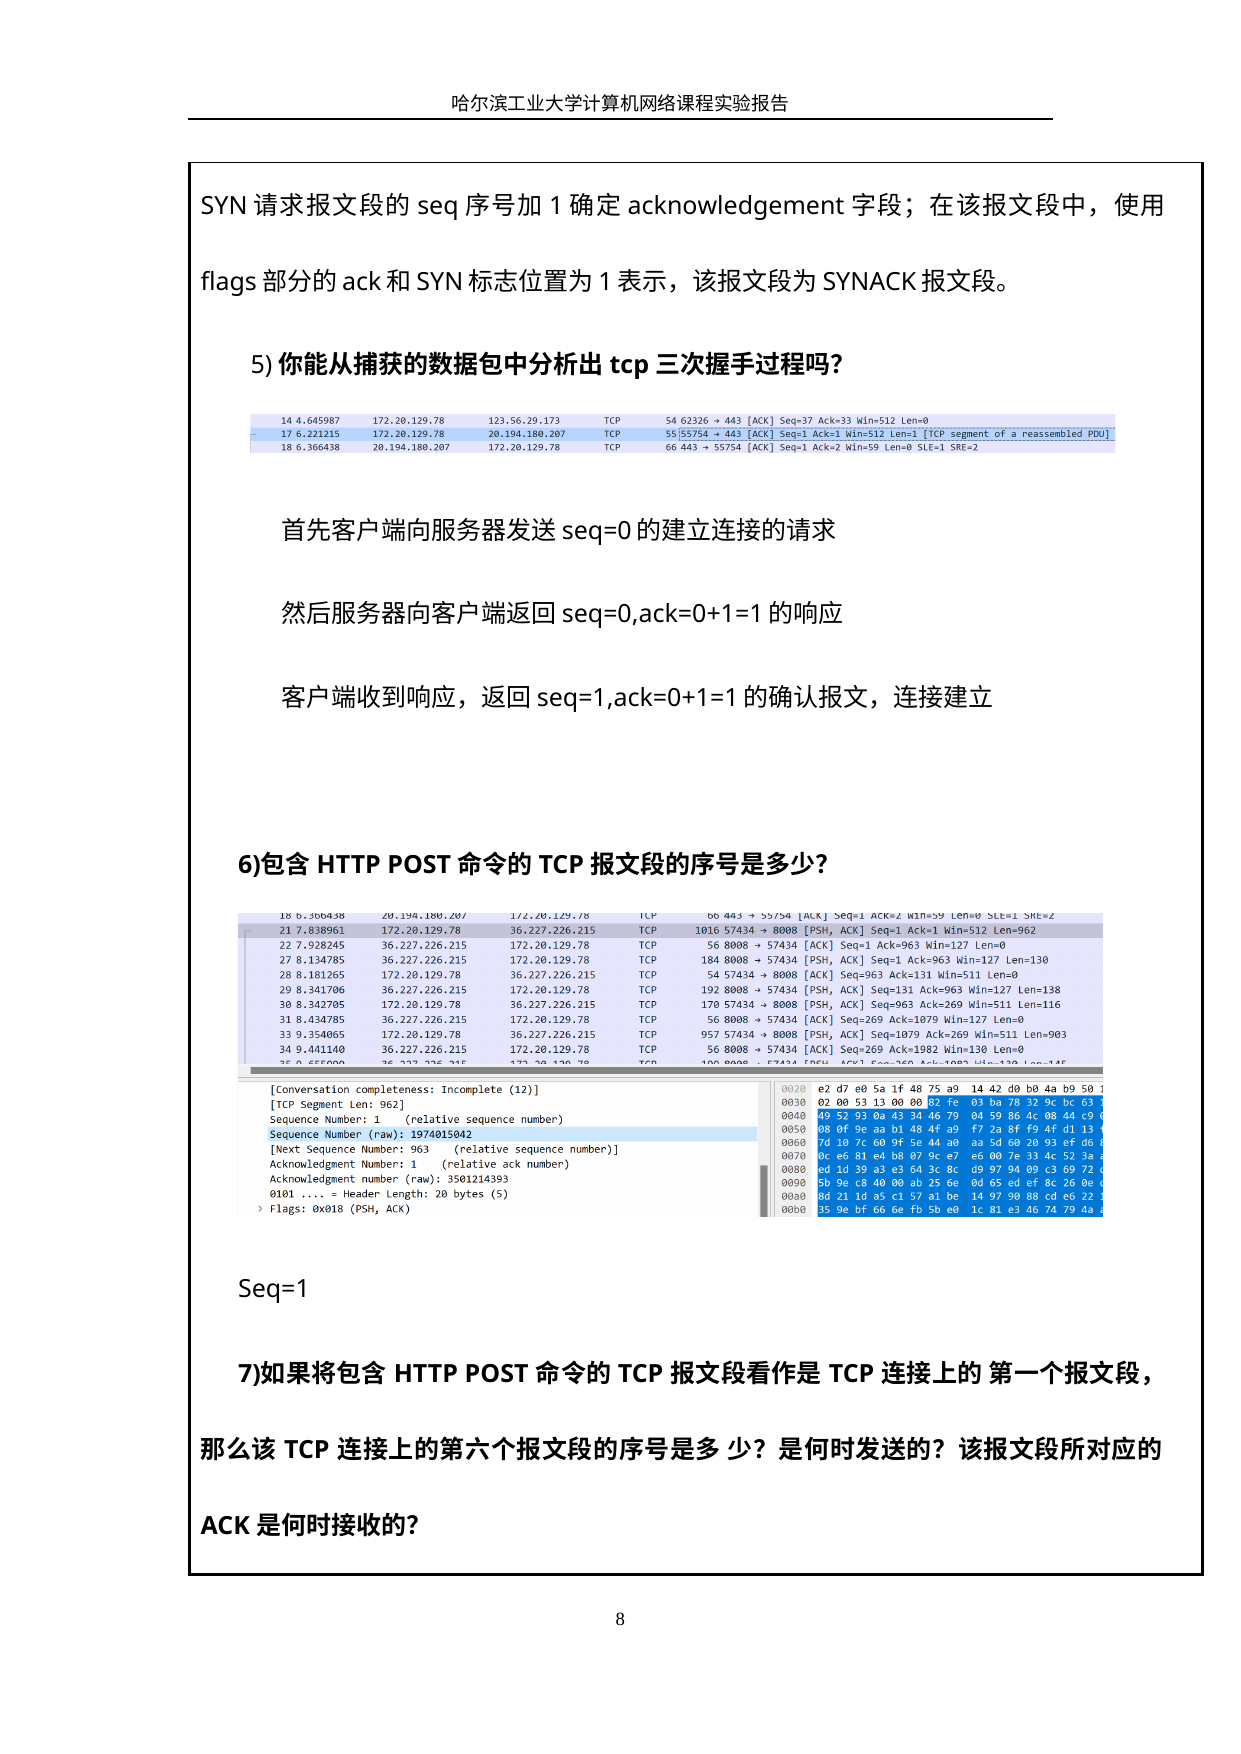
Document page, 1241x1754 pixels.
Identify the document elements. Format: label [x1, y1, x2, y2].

picture [250, 414, 1116, 453]
picture [237, 913, 1103, 1217]
table_cell [191, 163, 1201, 1573]
